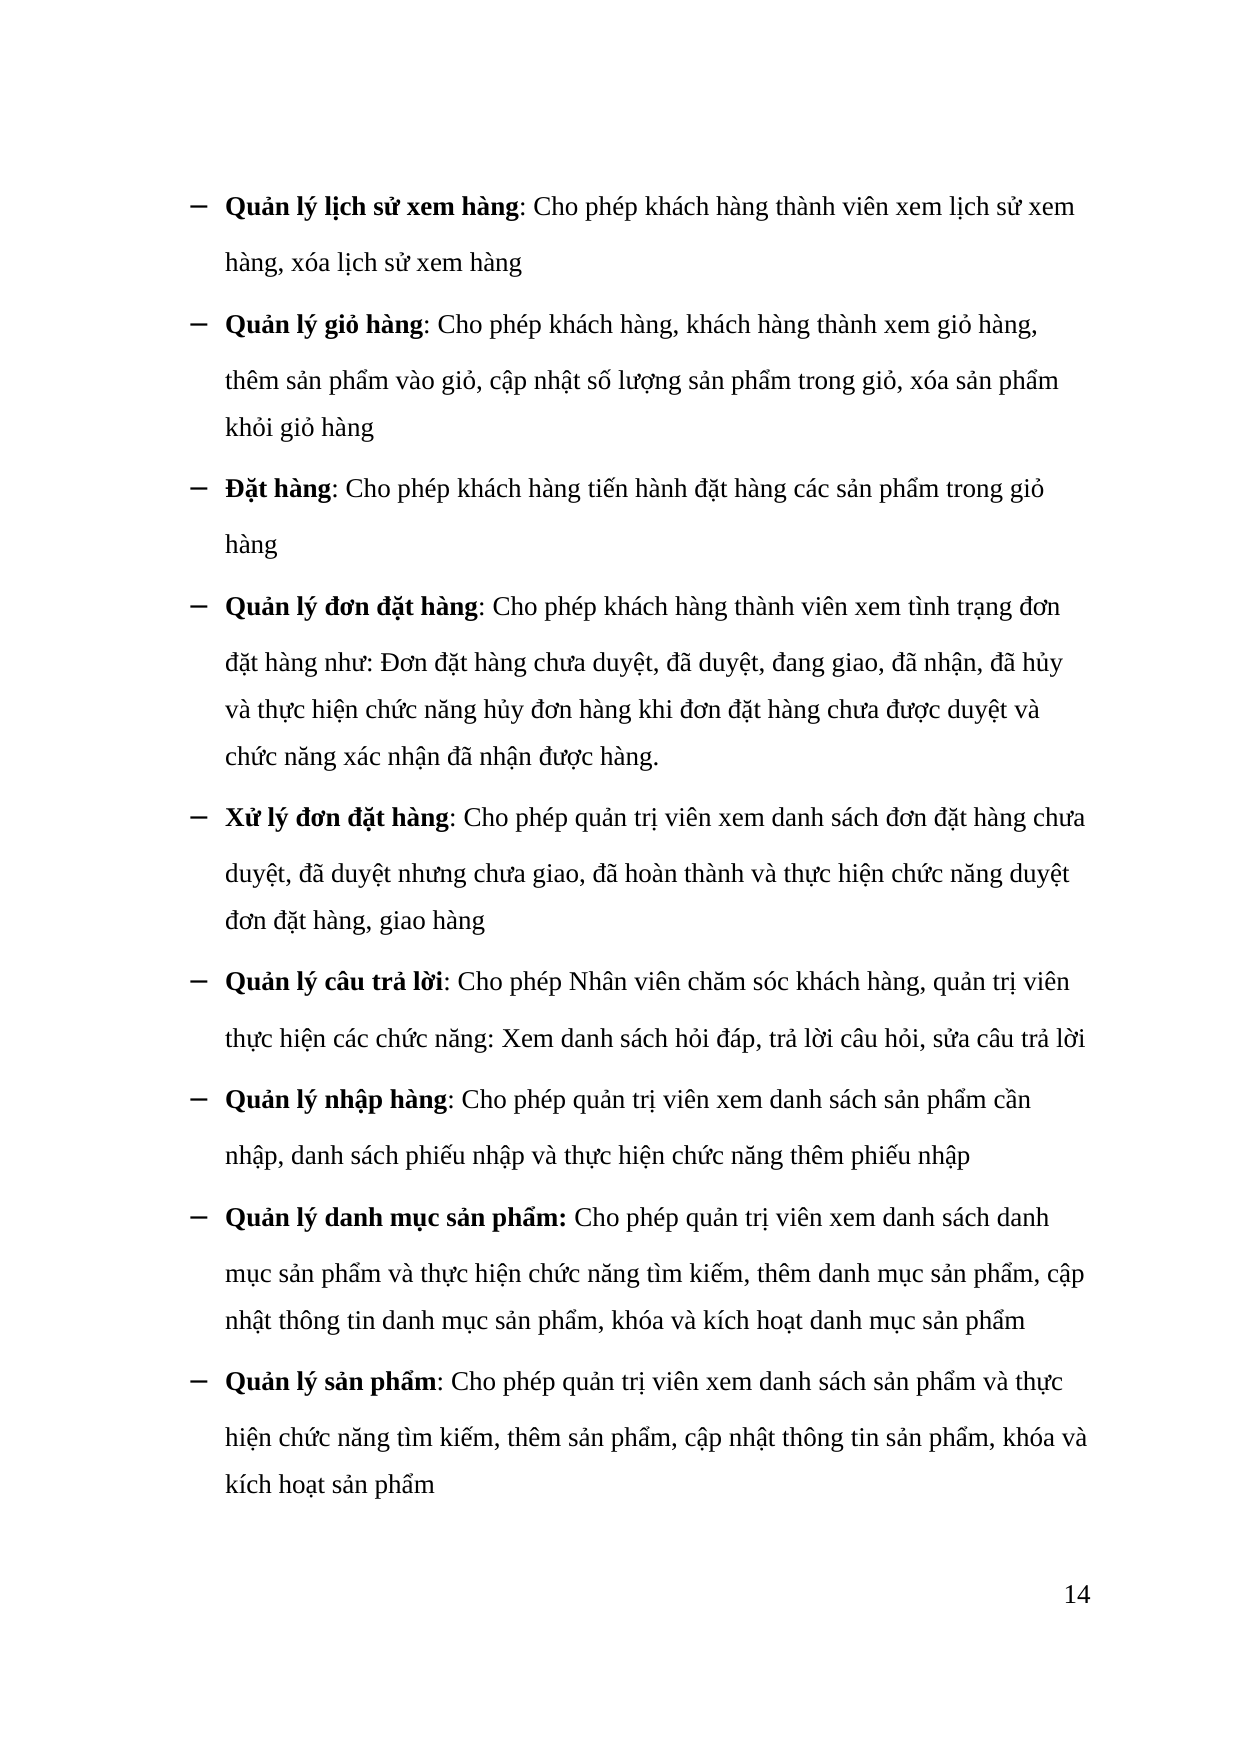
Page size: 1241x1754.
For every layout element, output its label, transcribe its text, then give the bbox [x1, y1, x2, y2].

list Quản lý danh mục sản phẩm: Cho phép quản trị viên xem danh sách danh mục sản phẩm và thực hiện chức năng tìm kiếm, thêm danh mục sản phẩm, cập nhật thông tin danh mục sản phẩm, khóa và kích hoạt danh mục sản phẩm [187, 1186, 1090, 1335]
list Xử lý đơn đặt hàng: Cho phép quản trị viên xem danh sách đơn đặt hàng chưa duyệt, đã duyệt nhưng chưa giao, đã hoàn thành và thực hiện chức năng duyệt đơn đặt hàng, giao hàng [187, 786, 1090, 935]
list Quản lý giỏ hàng: Cho phép khách hàng, khách hàng thành xem giỏ hàng, thêm sản phẩm vào giỏ, cập nhật số lượng sản phẩm trong giỏ, xóa sản phẩm khỏi giỏ hàng [187, 293, 1090, 442]
list Quản lý câu trả lời: Cho phép Nhân viên chăm sóc khách hàng, quản trị viên thực hiện các chức năng: Xem danh sách hỏi đáp, trả lời câu hỏi, sửa câu trả lời [187, 951, 1090, 1053]
list Quản lý lịch sử xem hàng: Cho phép khách hàng thành viên xem lịch sử xem hàng, xóa lịch sử xem hàng [187, 175, 1090, 278]
list Quản lý sản phẩm: Cho phép quản trị viên xem danh sách sản phẩm và thực hiện chức năng tìm kiếm, thêm sản phẩm, cập nhật thông tin sản phẩm, khóa và kích hoạt sản phẩm [187, 1350, 1090, 1499]
list Quản lý đơn đặt hàng: Cho phép khách hàng thành viên xem tình trạng đơn đặt hàng như: Đơn đặt hàng chưa duyệt, đã duyệt, đang giao, đã nhận, đã hủy và thực hiện chức năng hủy đơn hàng khi đơn đặt hàng chưa được duyệt và chức năng xác nhận đã nhận được hàng. [187, 575, 1090, 771]
list Quản lý nhập hàng: Cho phép quản trị viên xem danh sách sản phẩm cần nhập, danh sách phiếu nhập và thực hiện chức năng thêm phiếu nhập [187, 1068, 1090, 1171]
list Đặt hàng: Cho phép khách hàng tiến hành đặt hàng các sản phẩm trong giỏ hàng [187, 457, 1090, 560]
